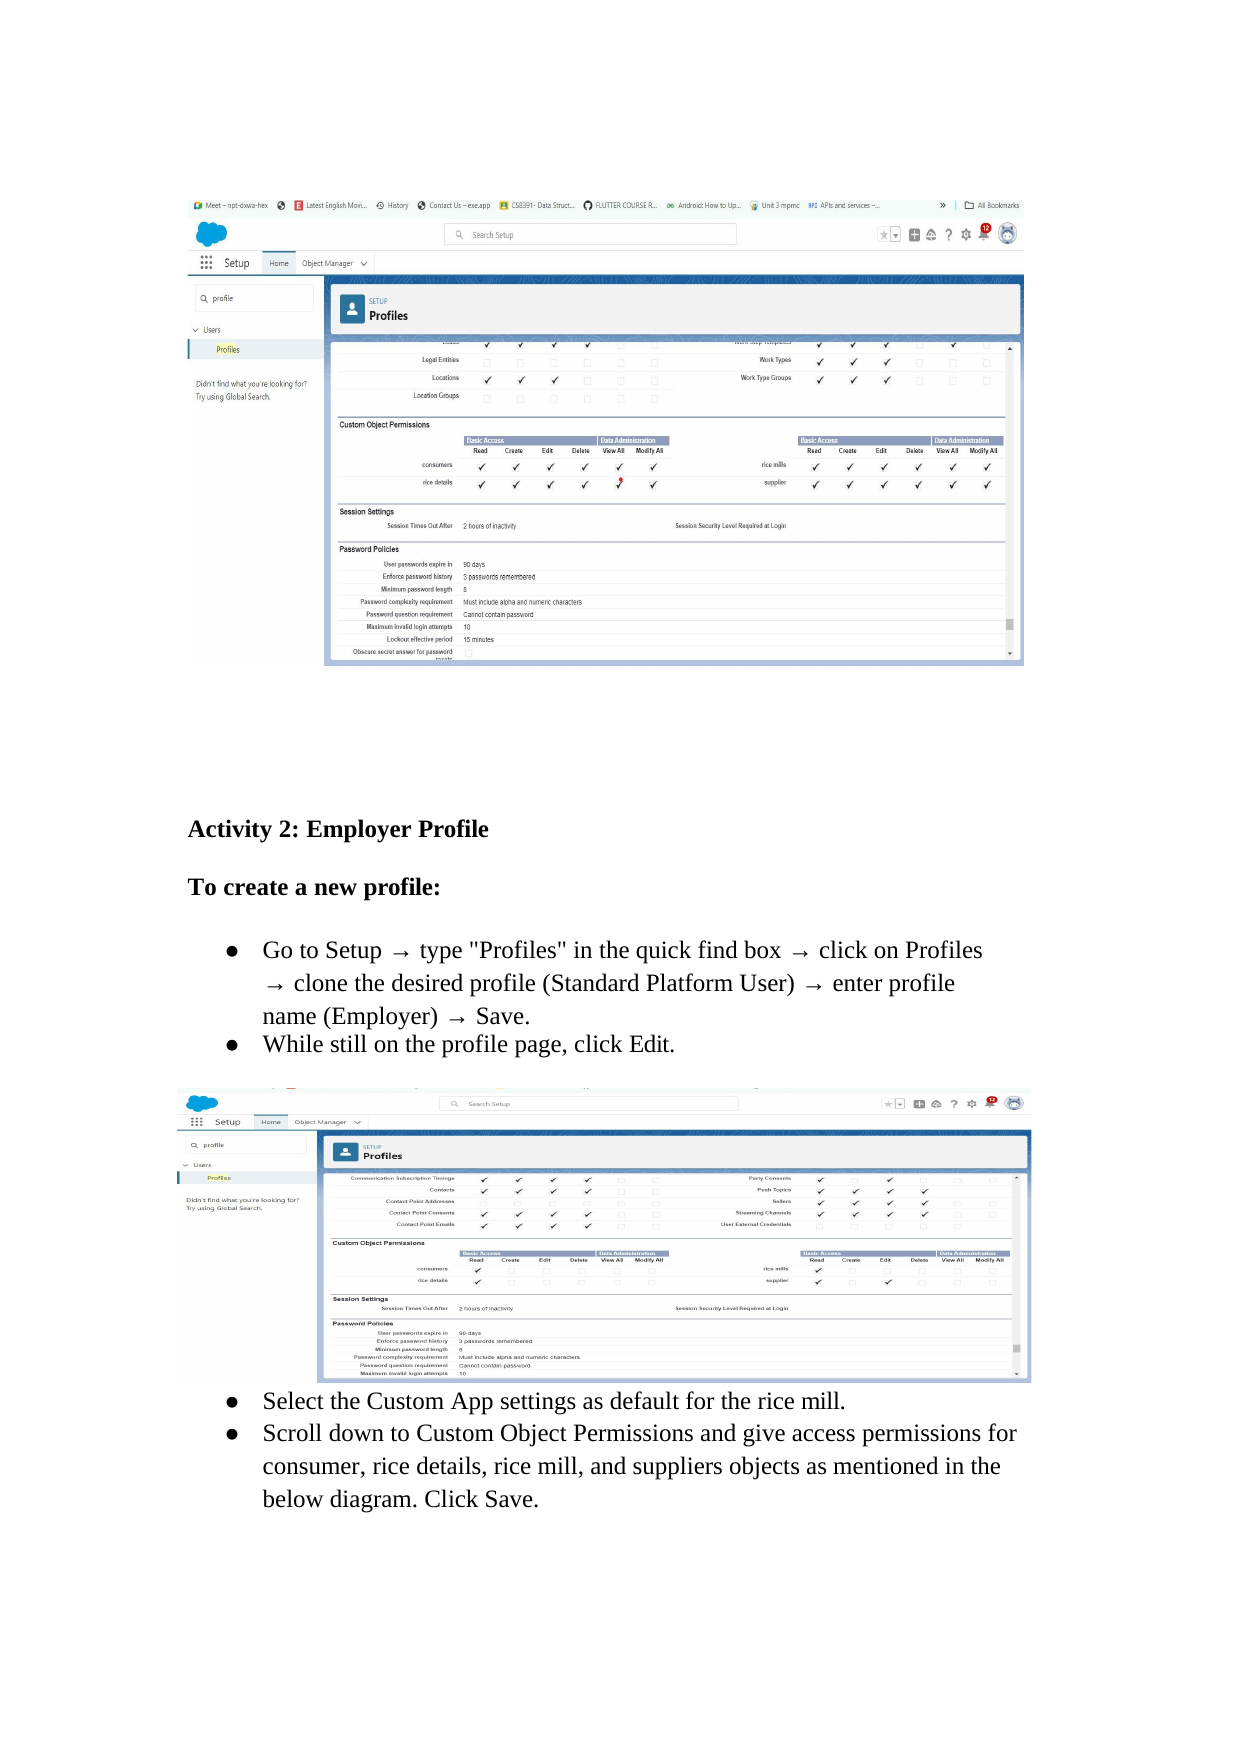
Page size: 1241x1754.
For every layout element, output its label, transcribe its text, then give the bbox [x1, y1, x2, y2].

subtitle Activity 2: Employer Profile [187, 814, 1093, 843]
list While still on the profile page, click Edit. [225, 1034, 1093, 1057]
text To create a new profile: [187, 872, 1093, 901]
picture [187, 200, 1024, 666]
picture [177, 1088, 1032, 1383]
list Go to Setup → type "Profiles" in the quick find box → click on Profiles → clone the desired profile (Standard Platform User) → enter profile name (Employer) → Save. [225, 935, 994, 1030]
